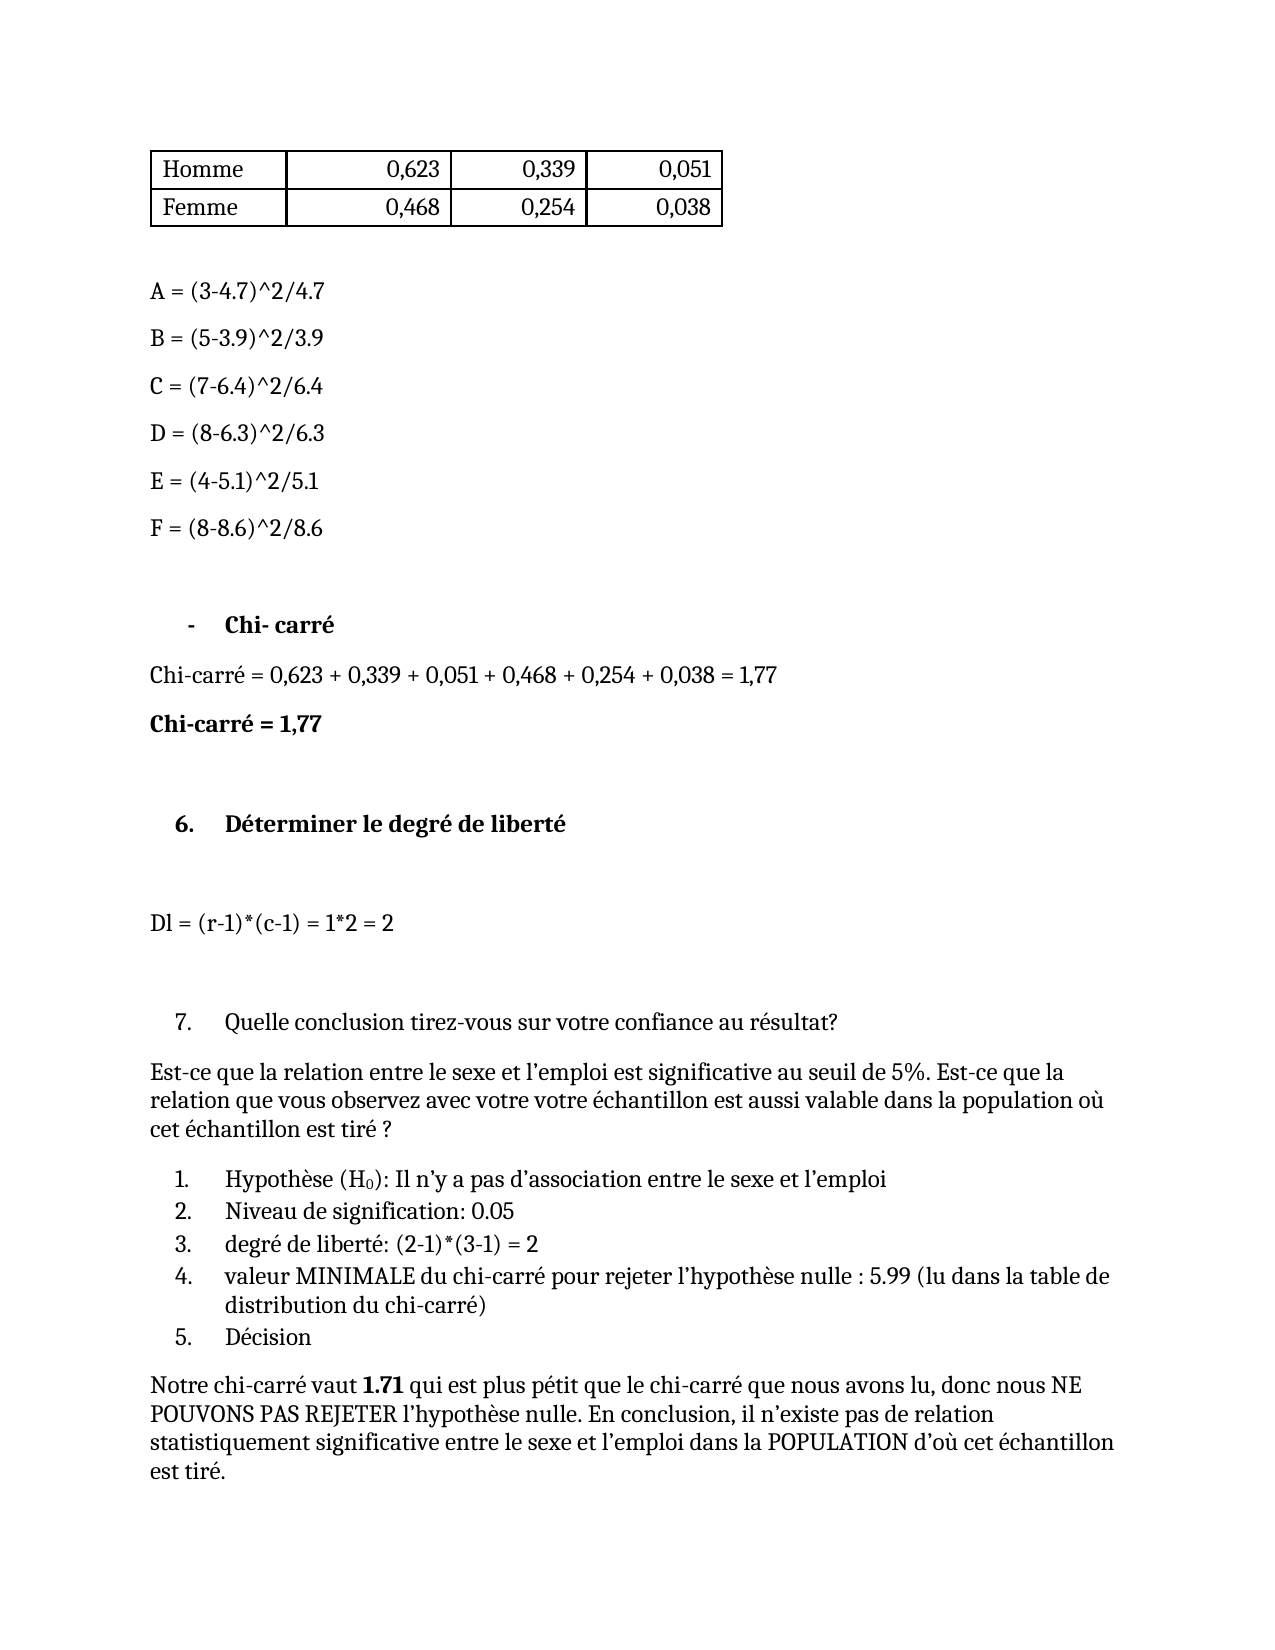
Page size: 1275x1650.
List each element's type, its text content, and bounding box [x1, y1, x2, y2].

table_cell Femme [152, 190, 285, 225]
text Dl = (r-1)*(c-1) = 1*2 = 2 [150, 909, 1125, 937]
list Chi- carré [187, 611, 1125, 640]
list Niveau de signification: 0.05 [175, 1197, 1125, 1226]
table_cell 0,623 [288, 152, 450, 187]
list Hypothèse (H0): Il n’y a pas d’association entre le sexe et l’emploi [175, 1164, 1125, 1193]
table_cell 0,051 [588, 152, 721, 187]
table_cell 0,339 [452, 152, 585, 187]
text D = (8-6.3)^2/6.3 [150, 419, 1125, 448]
table_cell 0,038 [588, 190, 721, 225]
list degré de liberté: (2-1)*(3-1) = 2 [175, 1229, 1125, 1258]
list Quelle conclusion tirez-vous sur votre confiance au résultat? [175, 1008, 1125, 1037]
text Chi-carré = 1,77 [150, 710, 1125, 739]
text Chi-carré = 0,623 + 0,339 + 0,051 + 0,468 + 0,254 + 0,038 = 1,77 [150, 661, 1125, 689]
table_cell 0,468 [288, 190, 450, 225]
table_cell 0,254 [452, 190, 585, 225]
table_cell Homme [152, 152, 285, 187]
text F = (8-8.6)^2/8.6 [150, 514, 1125, 543]
list valeur MINIMALE du chi-carré pour rejeter l’hypothèse nulle : 5.99 (lu dans la table de distribution du chi-carré) [175, 1262, 1125, 1319]
text Est-ce que la relation entre le sexe et l’emploi est significative au seuil de 5%. Est-ce que la relation que vous observez avec votre votre échantillon est aussi valable dans la population où cet échantillon est tiré ? [150, 1057, 1125, 1144]
text E = (4-5.1)^2/5.1 [150, 467, 1125, 495]
text B = (5-3.9)^2/3.9 [150, 324, 1125, 353]
list Décision [175, 1323, 1125, 1352]
text A = (3-4.7)^2/4.7 [150, 277, 1125, 305]
list Déterminer le degré de liberté [175, 809, 1125, 838]
text C = (7-6.4)^2/6.4 [150, 372, 1125, 400]
text Notre chi-carré vaut 1.71 qui est plus pétit que le chi-carré que nous avons lu, donc nous NE POUVONS PAS REJETER l’hypothèse nulle. En conclusion, il n’existe pas de relation statistiquement significative entre le sexe et l’emploi dans la POPULATION d’où cet échantillon est tiré. [150, 1371, 1125, 1486]
